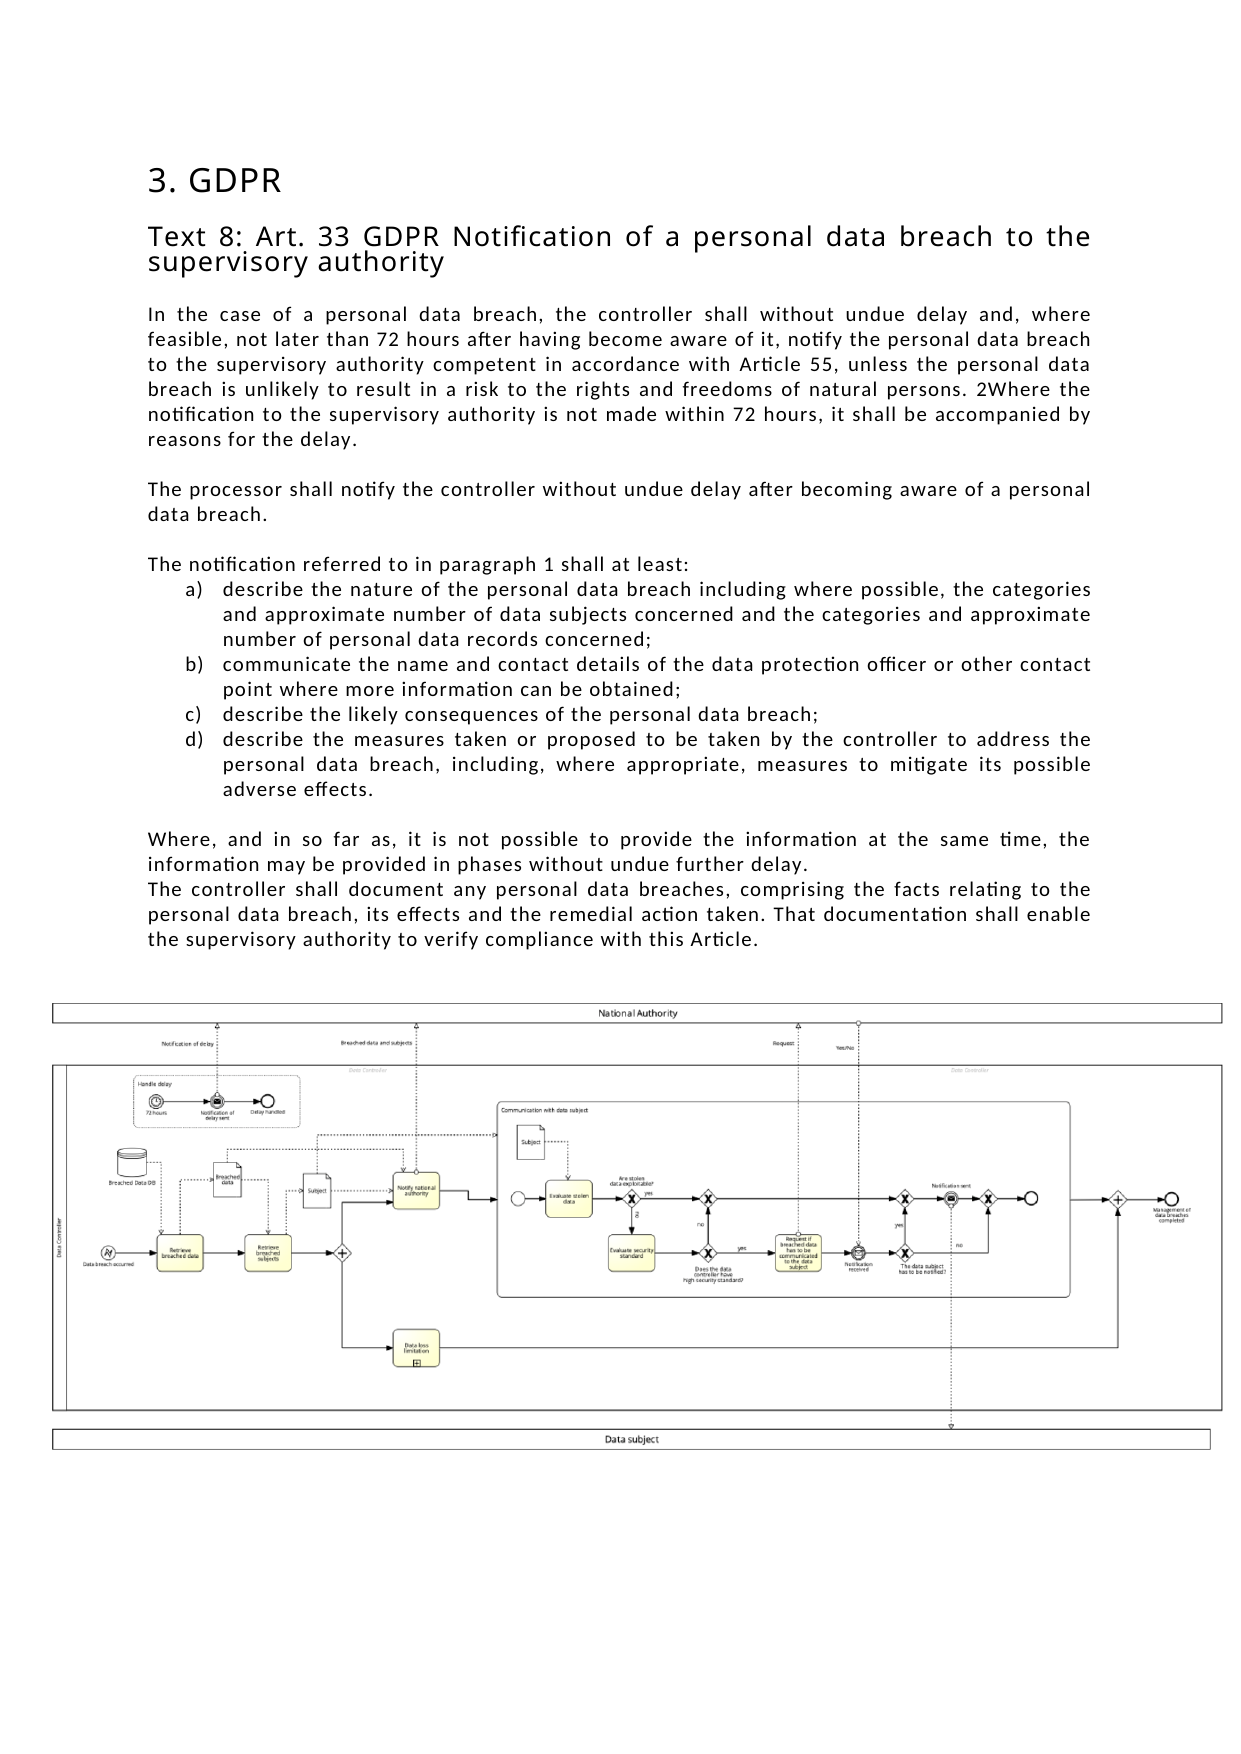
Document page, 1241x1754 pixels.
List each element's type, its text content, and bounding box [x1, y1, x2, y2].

text In the case of a personal data breach, the controller shall without undue delay and, where feasible, not later than 72 hours after having become aware of it, notify the personal data breach to the supervisory authority competent in accordance with Article 55, unless the personal data breach is unlikely to result in a risk to the rights and freedoms of natural persons. 2Where the notification to the supervisory authority is not made within 72 hours, it shall be accompanied by reasons for the delay. [148, 302, 1093, 452]
text The processor shall notify the controller without undue delay after becoming aware of a personal data breach. [148, 477, 1093, 527]
text The controller shall document any personal data breaches, comprising the facts relating to the personal data breach, its effects and the remedial action taken. That documentation shall enable the supervisory authority to verify compliance with this Article. [148, 877, 1093, 952]
subtitle 3. GDPR [148, 173, 1093, 198]
list describe the nature of the personal data breach including where possible, the categories and approximate number of data subjects concerned and the categories and approximate number of personal data records concerned; [185, 577, 1093, 652]
list communicate the name and contact details of the data protection officer or other contact point where more information can be obtained; [185, 652, 1093, 702]
list describe the measures taken or proposed to be taken by the controller to address the personal data breach, including, where appropriate, measures to mitigate its possible adverse effects. [185, 727, 1093, 802]
text Where, and in so far as, it is not possible to provide the information at the same time, the information may be provided in phases without undue further delay. [148, 827, 1093, 877]
subtitle Text 8: Art. 33 GDPR Notification of a personal data breach to the supervisory authority [148, 227, 1093, 277]
text The notification referred to in paragraph 1 shall at least: [148, 552, 1093, 577]
picture [48, 990, 1230, 1455]
list describe the likely consequences of the personal data breach; [185, 702, 1093, 727]
